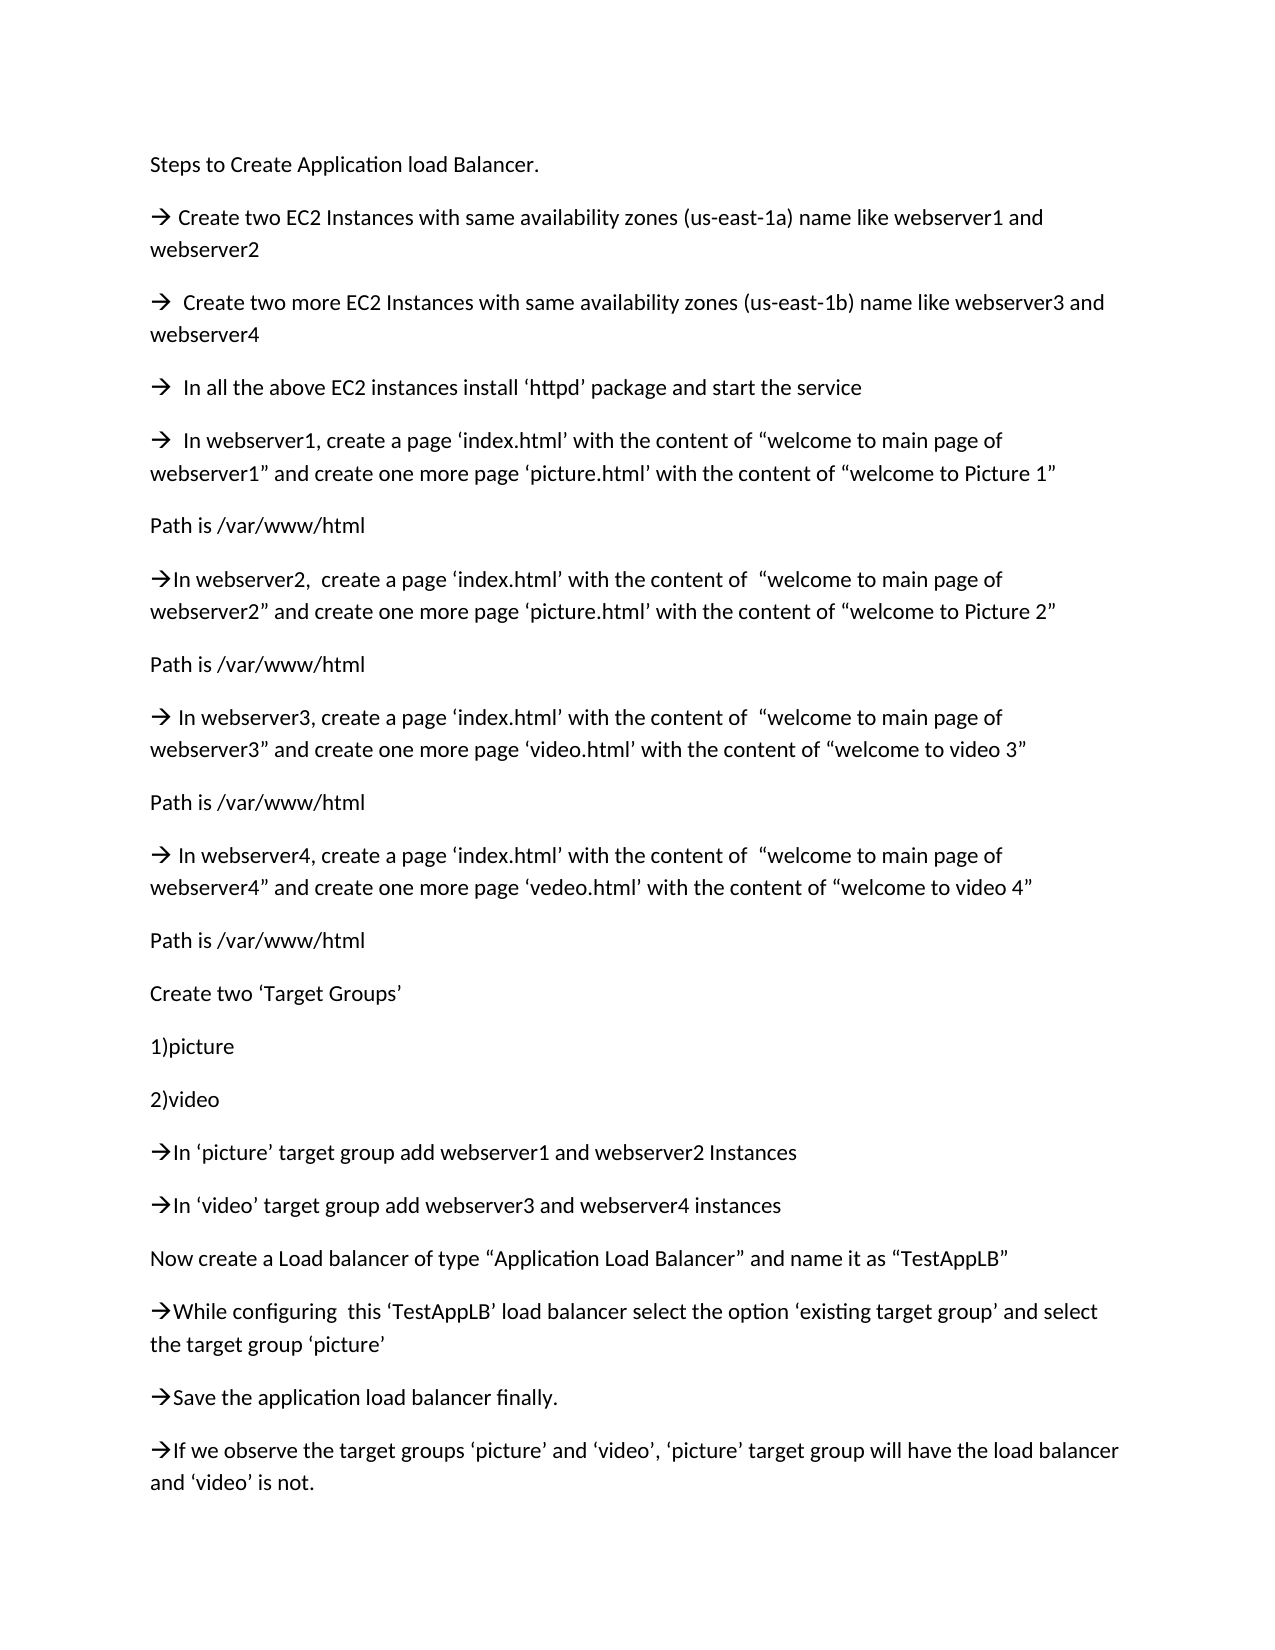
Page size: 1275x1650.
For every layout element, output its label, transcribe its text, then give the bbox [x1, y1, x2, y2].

text In ‘video’ target group add webserver3 and webserver4 instances [150, 1191, 1125, 1219]
text In ‘picture’ target group add webserver1 and webserver2 Instances [150, 1138, 1125, 1166]
text Create two EC2 Instances with same availability zones (us-east-1a) name like webserver1 and webserver2 [150, 203, 1125, 263]
text In webserver2, create a page ‘index.html’ with the content of “welcome to main page of webserver2” and create one more page ‘picture.html’ with the content of “welcome to Picture 2” [150, 565, 1125, 625]
text 1)picture [150, 1032, 1125, 1060]
text Path is /var/www/html [150, 788, 1125, 816]
text While configuring this ‘TestAppLB’ load balancer select the option ‘existing target group’ and select the target group ‘picture’ [150, 1297, 1125, 1358]
text In webserver1, create a page ‘index.html’ with the content of “welcome to main page of webserver1” and create one more page ‘picture.html’ with the content of “welcome to Picture 1” [150, 426, 1125, 487]
text Steps to Create Application load Balancer. [150, 150, 1125, 178]
text Path is /var/www/html [150, 650, 1125, 678]
text Path is /var/www/html [150, 512, 1125, 540]
text Save the application load balancer finally. [150, 1383, 1125, 1411]
text In webserver4, create a page ‘index.html’ with the content of “welcome to main page of webserver4” and create one more page ‘vedeo.html’ with the content of “welcome to video 4” [150, 841, 1125, 901]
text In all the above EC2 instances install ‘httpd’ package and start the service [150, 373, 1125, 401]
text Create two ‘Target Groups’ [150, 979, 1125, 1007]
text In webserver3, create a page ‘index.html’ with the content of “welcome to main page of webserver3” and create one more page ‘video.html’ with the content of “welcome to video 3” [150, 703, 1125, 763]
text Path is /var/www/html [150, 926, 1125, 954]
text 2)video [150, 1085, 1125, 1113]
text Now create a Load balancer of type “Application Load Balancer” and name it as “TestAppLB” [150, 1244, 1125, 1272]
text Create two more EC2 Instances with same availability zones (us-east-1b) name like webserver3 and webserver4 [150, 288, 1125, 348]
text If we observe the target groups ‘picture’ and ‘video’, ‘picture’ target group will have the load balancer and ‘video’ is not. [150, 1436, 1125, 1496]
